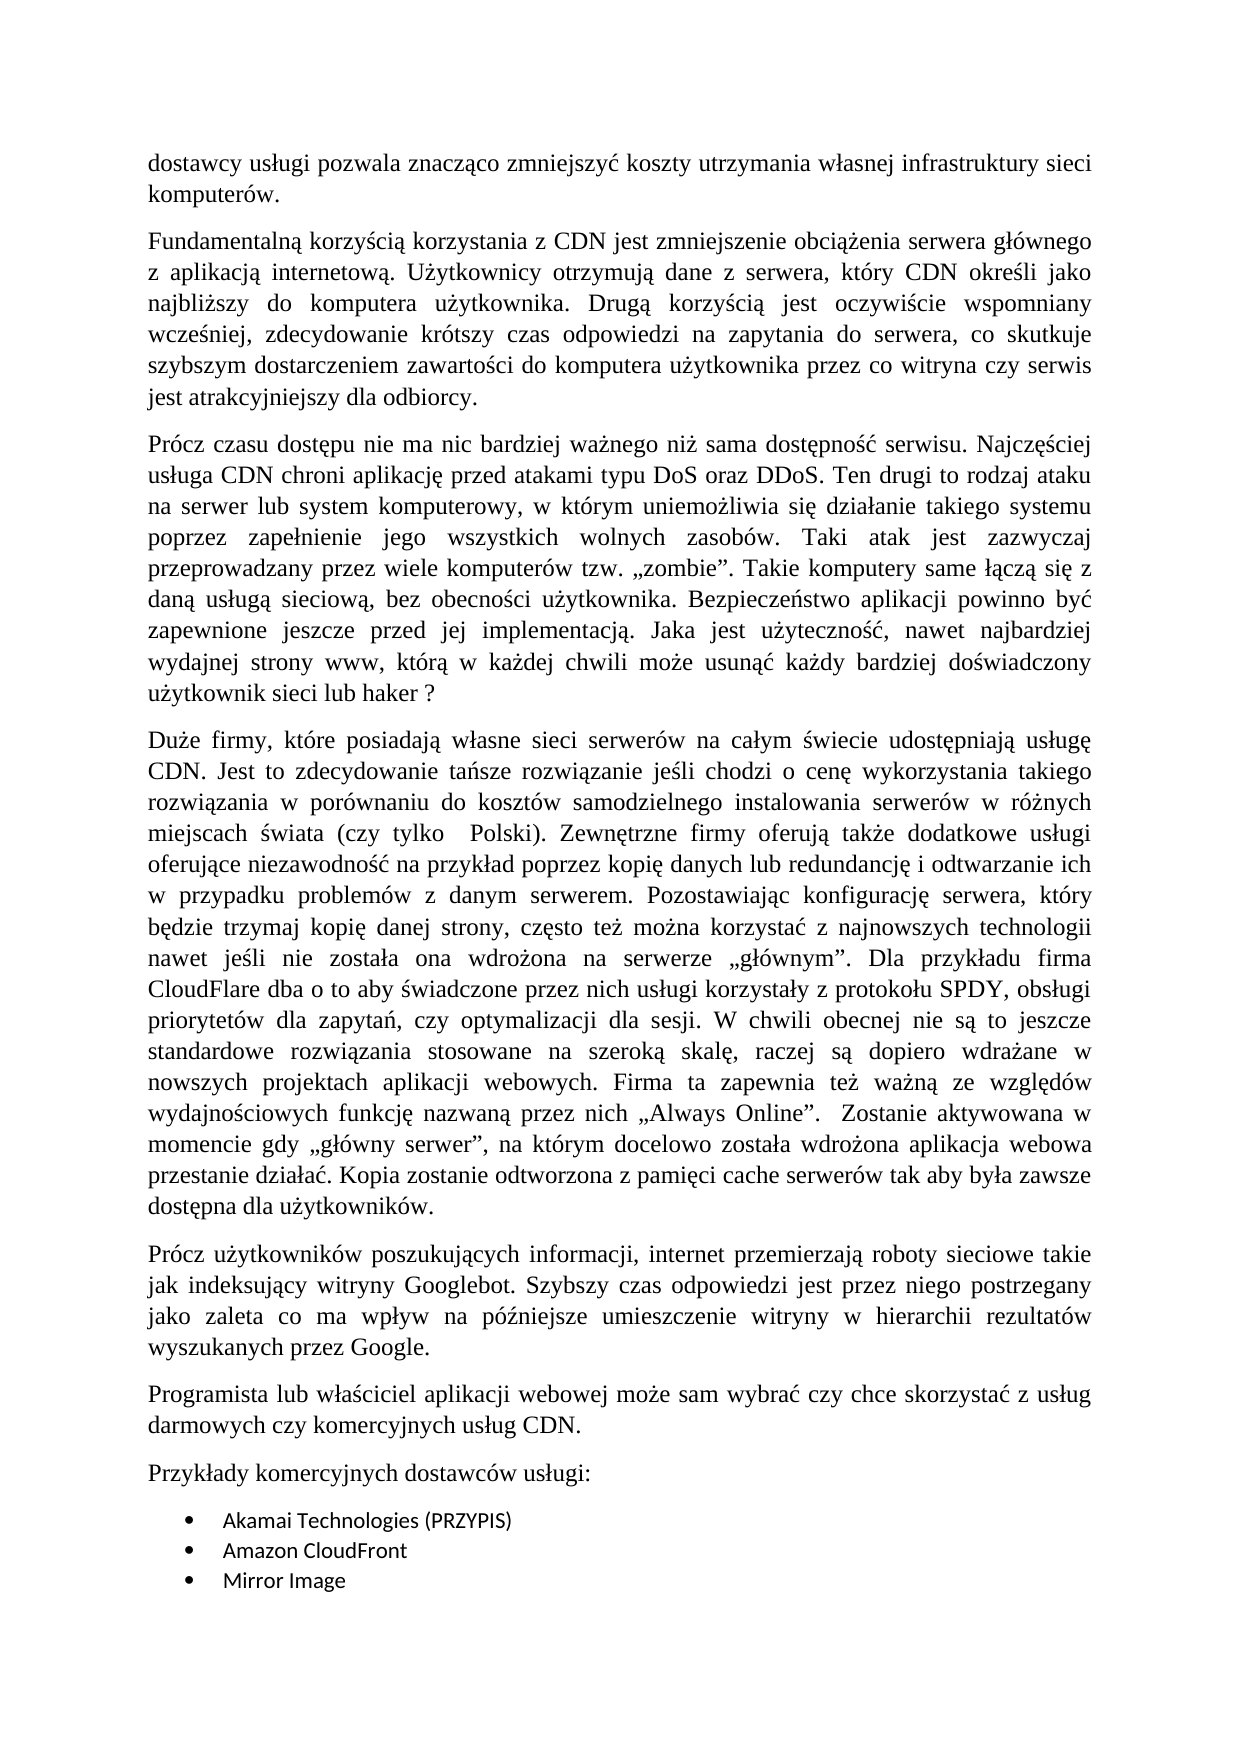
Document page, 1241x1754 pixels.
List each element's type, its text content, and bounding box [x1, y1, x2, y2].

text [148, 148, 1093, 207]
list Akamai Technologies (PRZYPIS) [185, 1506, 1093, 1534]
list Amazon CloudFront [185, 1536, 1093, 1564]
text Fundamentalną korzyścią korzystania z CDN jest zmniejszenie obciążenia serwera głównego z aplikacją internetową. Użytkownicy otrzymują dane z serwera, który CDN określi jako najbliższy do komputera użytkownika. Drugą korzyścią jest oczywiście wspomniany wcześniej, zdecydowanie krótszy czas odpowiedzi na zapytania do serwera, co skutkuje szybszym dostarczeniem zawartości do komputera użytkownika przez co witryna czy serwis jest atrakcyjniejszy dla odbiorcy. [148, 226, 1093, 410]
text Przykłady komercyjnych dostawców usługi: [148, 1458, 1093, 1487]
text Prócz użytkowników poszukujących informacji, internet przemierzają roboty sieciowe takie jak indeksujący witryny Googlebot. Szybszy czas odpowiedzi jest przez niego postrzegany jako zaleta co ma wpływ na późniejsze umieszczenie witryny w hierarchii rezultatów wyszukanych przez Google. [148, 1239, 1093, 1361]
text Duże firmy, które posiadają własne sieci serwerów na całym świecie udostępniają usługę CDN. Jest to zdecydowanie tańsze rozwiązanie jeśli chodzi o cenę wykorzystania takiego rozwiązania w porównaniu do kosztów samodzielnego instalowania serwerów w różnych miejscach świata (czy tylko Polski). Zewnętrzne firmy oferują także dodatkowe usługi oferujące niezawodność na przykład poprzez kopię danych lub redundancję i odtwarzanie ich w przypadku problemów z danym serwerem. Pozostawiając konfigurację serwera, który będzie trzymaj kopię danej strony, często też można korzystać z najnowszych technologii nawet jeśli nie została ona wdrożona na serwerze „głównym”. Dla przykładu firma CloudFlare dba o to aby świadczone przez nich usługi korzystały z protokołu SPDY, obsługi priorytetów dla zapytań, czy optymalizacji dla sesji. W chwili obecnej nie są to jeszcze standardowe rozwiązania stosowane na szeroką skalę, raczej są dopiero wdrażane w nowszych projektach aplikacji webowych. Firma ta zapewnia też ważną ze względów wydajnościowych funkcję nazwaną przez nich „Always Online”. Zostanie aktywowana w momencie gdy „główny serwer”, na którym docelowo została wdrożona aplikacja webowa przestanie działać. Kopia zostanie odtworzona z pamięci cache serwerów tak aby była zawsze dostępna dla użytkowników. [148, 725, 1093, 1220]
list Mirror Image [185, 1566, 1093, 1594]
text Programista lub właściciel aplikacji webowej może sam wybrać czy chce skorzystać z usług darmowych czy komercyjnych usług CDN. [148, 1379, 1093, 1439]
text Prócz czasu dostępu nie ma nic bardziej ważnego niż sama dostępność serwisu. Najczęściej usługa CDN chroni aplikację przed atakami typu DoS oraz DDoS. Ten drugi to rodzaj ataku na serwer lub system komputerowy, w którym uniemożliwia się działanie takiego systemu poprzez zapełnienie jego wszystkich wolnych zasobów. Taki atak jest zazwyczaj przeprowadzany przez wiele komputerów tzw. „zombie”. Takie komputery same łączą się z daną usługą sieciową, bez obecności użytkownika. Bezpieczeństwo aplikacji powinno być zapewnione jeszcze przed jej implementacją. Jaka jest użyteczność, nawet najbardziej wydajnej strony www, którą w każdej chwili może usunąć każdy bardziej doświadczony użytkownik sieci lub haker ? [148, 429, 1093, 706]
